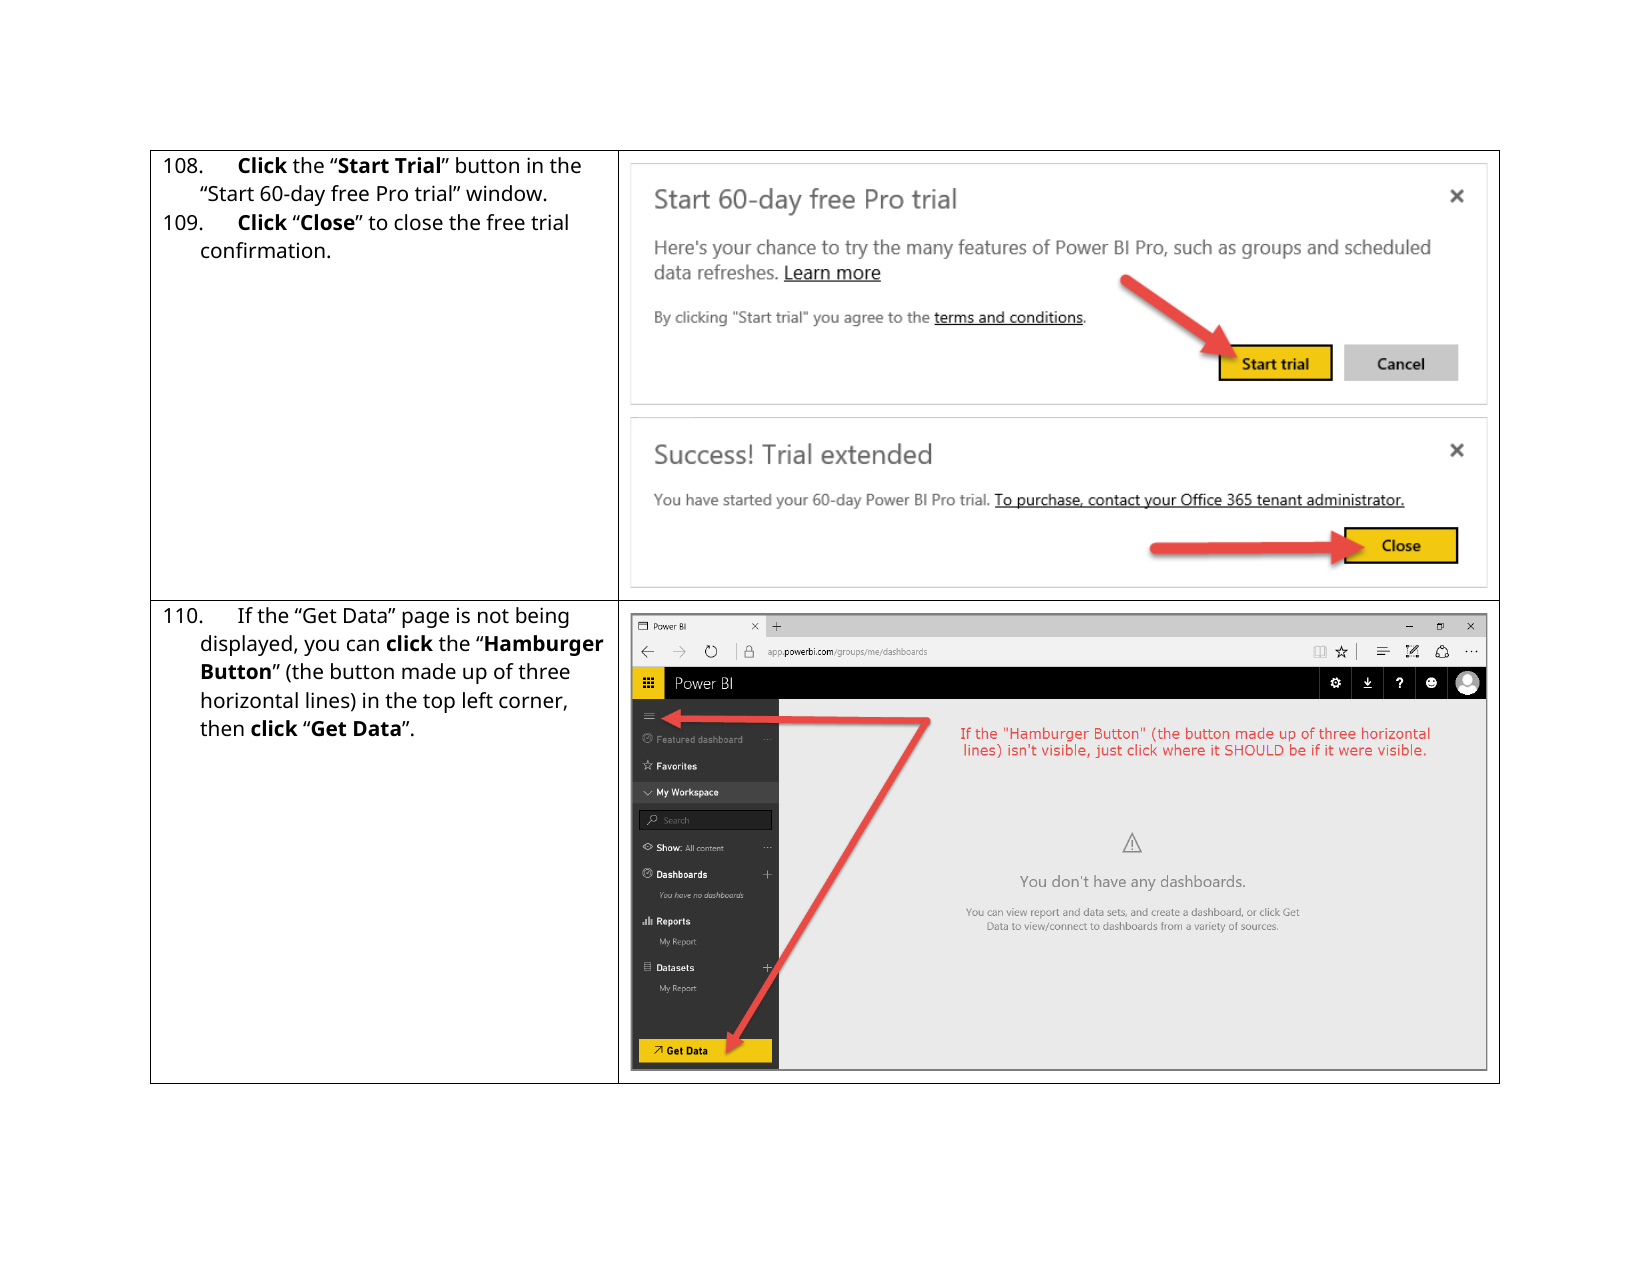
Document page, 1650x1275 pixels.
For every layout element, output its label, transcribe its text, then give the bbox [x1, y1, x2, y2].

picture [630, 163, 1488, 405]
picture [630, 613, 1488, 1071]
table_cell If the “Get Data” page is not being displayed, you can click the “Hamburger Button” (the button made up of three horizontal lines) in the top left corner, then click “Get Data”. [151, 601, 618, 1083]
picture [630, 417, 1488, 588]
table_cell [619, 151, 1499, 600]
table_cell Click the “Start Trial” button in the “Start 60-day free Pro trial” window. Click “Close” to close the free trial confirmation. [151, 151, 618, 600]
table_cell [619, 601, 1499, 1083]
